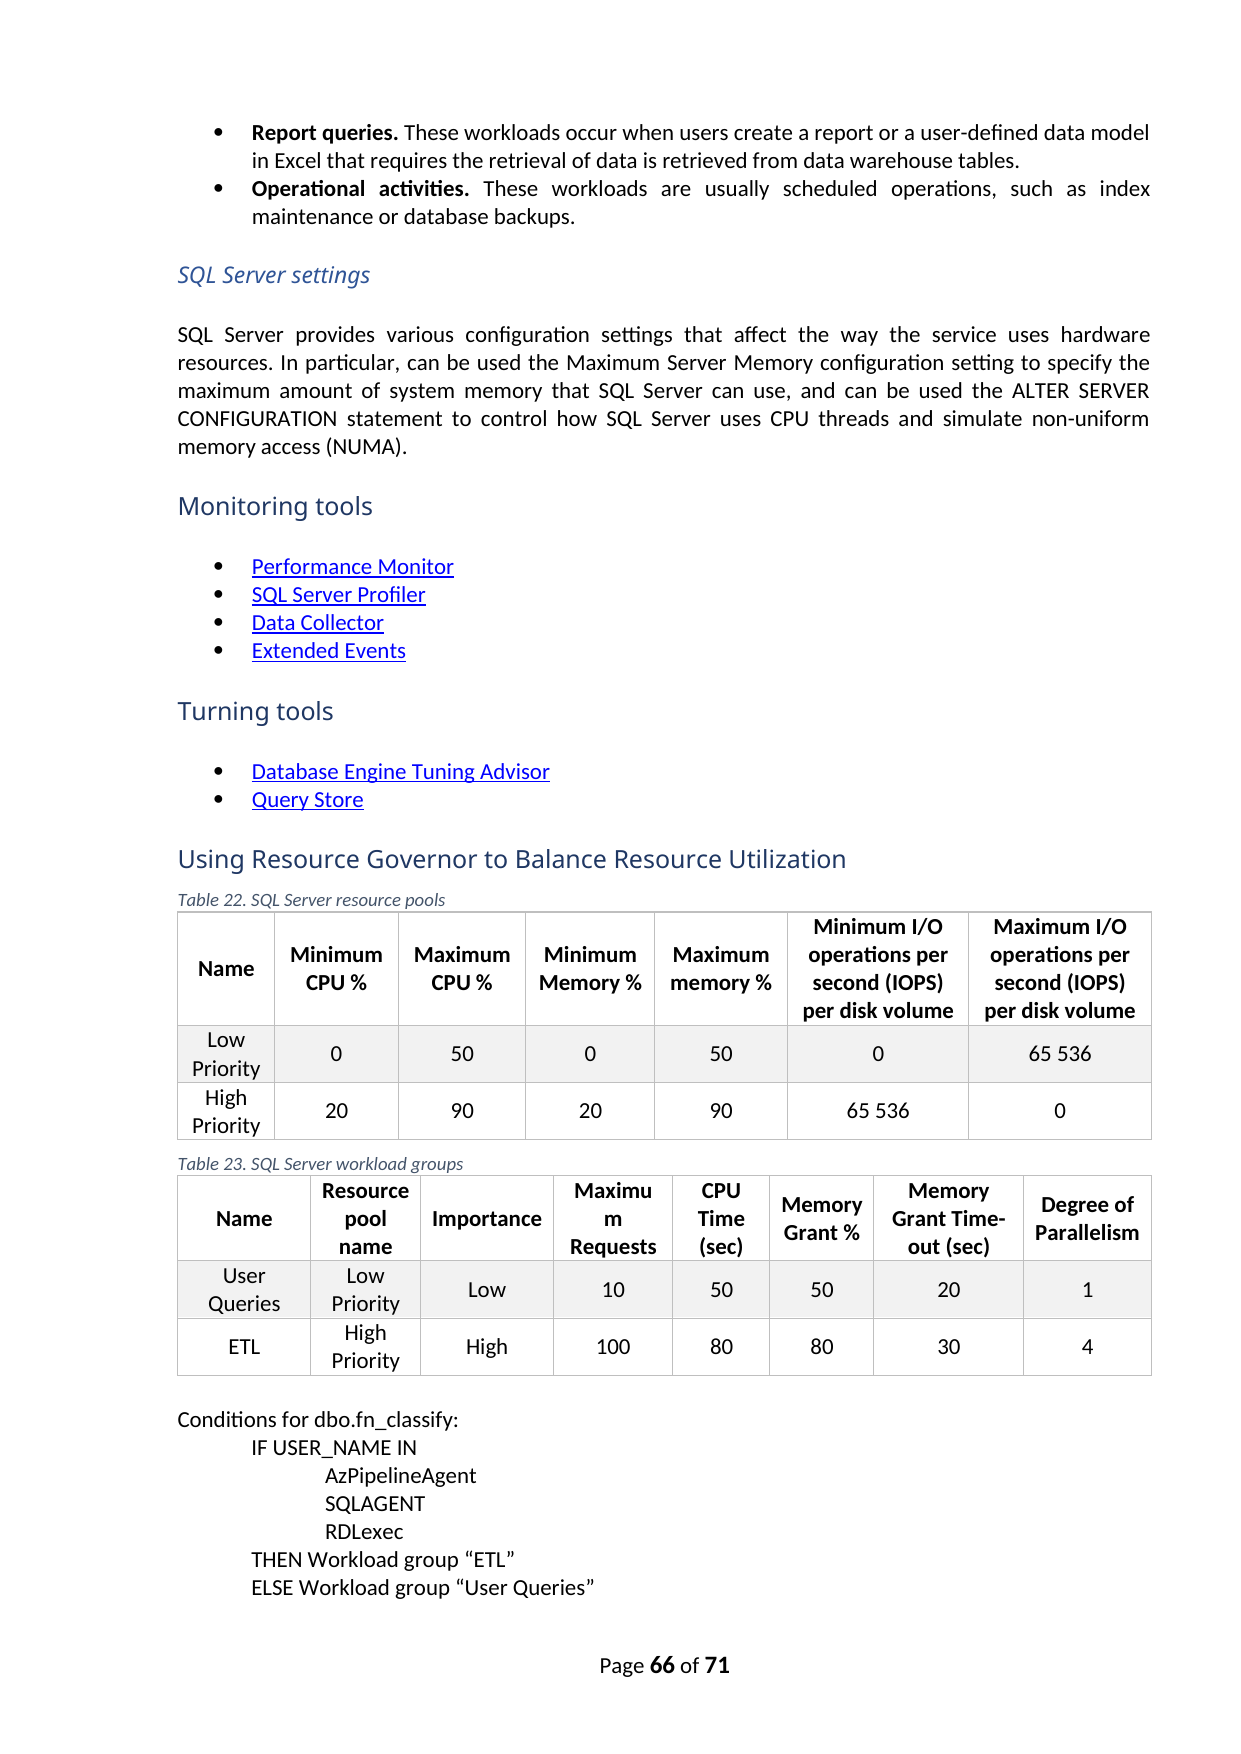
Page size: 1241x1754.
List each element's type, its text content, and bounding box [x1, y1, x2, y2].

subtitle Monitoring tools [177, 489, 1152, 523]
table_cell 65 536 [969, 1026, 1151, 1082]
text SQLAGENT [325, 1489, 1152, 1517]
table_cell 20 [526, 1083, 654, 1139]
table_cell 4 [1024, 1319, 1151, 1374]
table_cell 0 [788, 1026, 968, 1082]
text IF USER_NAME IN [251, 1433, 1152, 1461]
subtitle SQL Server settings [177, 259, 1152, 291]
table_header Memory Grant Time-out (sec) [874, 1176, 1023, 1260]
list Extended Events [214, 636, 1152, 664]
table_header Minimum I/O operations per second (IOPS) per disk volume [788, 913, 968, 1024]
text Table 23. SQL Server workload groups [177, 1152, 1152, 1175]
table_cell 80 [770, 1319, 873, 1374]
list Performance Monitor [214, 552, 1152, 580]
table_header Name [178, 1176, 310, 1260]
table_header Resource pool name [311, 1176, 420, 1260]
table_header Maximum memory % [655, 913, 787, 1024]
text RDLexec [325, 1517, 1152, 1545]
table_cell High Priority [311, 1319, 420, 1374]
table_cell 50 [655, 1026, 787, 1082]
list Data Collector [214, 608, 1152, 636]
text ELSE Workload group “User Queries” [251, 1573, 1152, 1601]
table_cell High Priority [178, 1083, 274, 1139]
table_header Maximum CPU % [399, 913, 525, 1024]
table_cell 0 [969, 1083, 1151, 1139]
table_cell 50 [770, 1261, 873, 1317]
table_header Maximum I/O operations per second (IOPS) per disk volume [969, 913, 1151, 1024]
list Database Engine Tuning Advisor [214, 757, 1152, 785]
table_cell Low [421, 1261, 553, 1317]
table_cell 20 [275, 1083, 398, 1139]
table_cell Low Priority [178, 1026, 274, 1082]
table_header Minimum Memory % [526, 913, 654, 1024]
text THEN Workload group “ETL” [251, 1545, 1152, 1573]
table_header Minimum CPU % [275, 913, 398, 1024]
table_cell 50 [399, 1026, 525, 1082]
text SQL Server provides various configuration settings that affect the way the service uses hardware resources. In particular, can be used the Maximum Server Memory configuration setting to specify the maximum amount of system memory that SQL Server can use, and can be used the ALTER SERVER CONFIGURATION statement to control how SQL Server uses CPU threads and simulate non-uniform memory access (NUMA). [177, 320, 1152, 460]
list Operational activities. These workloads are usually scheduled operations, such as index maintenance or database backups. [214, 174, 1152, 230]
table_header CPU Time (sec) [673, 1176, 769, 1260]
table_cell 30 [874, 1319, 1023, 1374]
table_cell 0 [275, 1026, 398, 1082]
table_header Maximum Requests [554, 1176, 672, 1260]
table_cell 0 [526, 1026, 654, 1082]
list SQL Server Profiler [214, 580, 1152, 608]
text Conditions for dbo.fn_classify: [177, 1405, 1152, 1433]
text AzPipelineAgent [325, 1461, 1152, 1489]
table_cell 80 [673, 1319, 769, 1374]
table_cell 20 [874, 1261, 1023, 1317]
table_header Name [178, 913, 274, 1024]
list Report queries. These workloads occur when users create a report or a user-defined data model in Excel that requires the retrieval of data is retrieved from data warehouse tables. [214, 118, 1152, 174]
table_header Degree of Parallelism [1024, 1176, 1151, 1260]
subtitle Using Resource Governor to Balance Resource Utilization [177, 842, 1152, 876]
table_cell 65 536 [788, 1083, 968, 1139]
table_cell User Queries [178, 1261, 310, 1317]
table_cell 90 [655, 1083, 787, 1139]
list Query Store [214, 785, 1152, 813]
table_header Importance [421, 1176, 553, 1260]
subtitle Turning tools [177, 693, 1152, 728]
table_cell 90 [399, 1083, 525, 1139]
table_cell 100 [554, 1319, 672, 1374]
table_cell Low Priority [311, 1261, 420, 1317]
table_cell 1 [1024, 1261, 1151, 1317]
table_cell ETL [178, 1319, 310, 1374]
table_cell 50 [673, 1261, 769, 1317]
table_cell 10 [554, 1261, 672, 1317]
table_header Memory Grant % [770, 1176, 873, 1260]
text Table 22. SQL Server resource pools [177, 888, 1152, 911]
table_cell High [421, 1319, 553, 1374]
